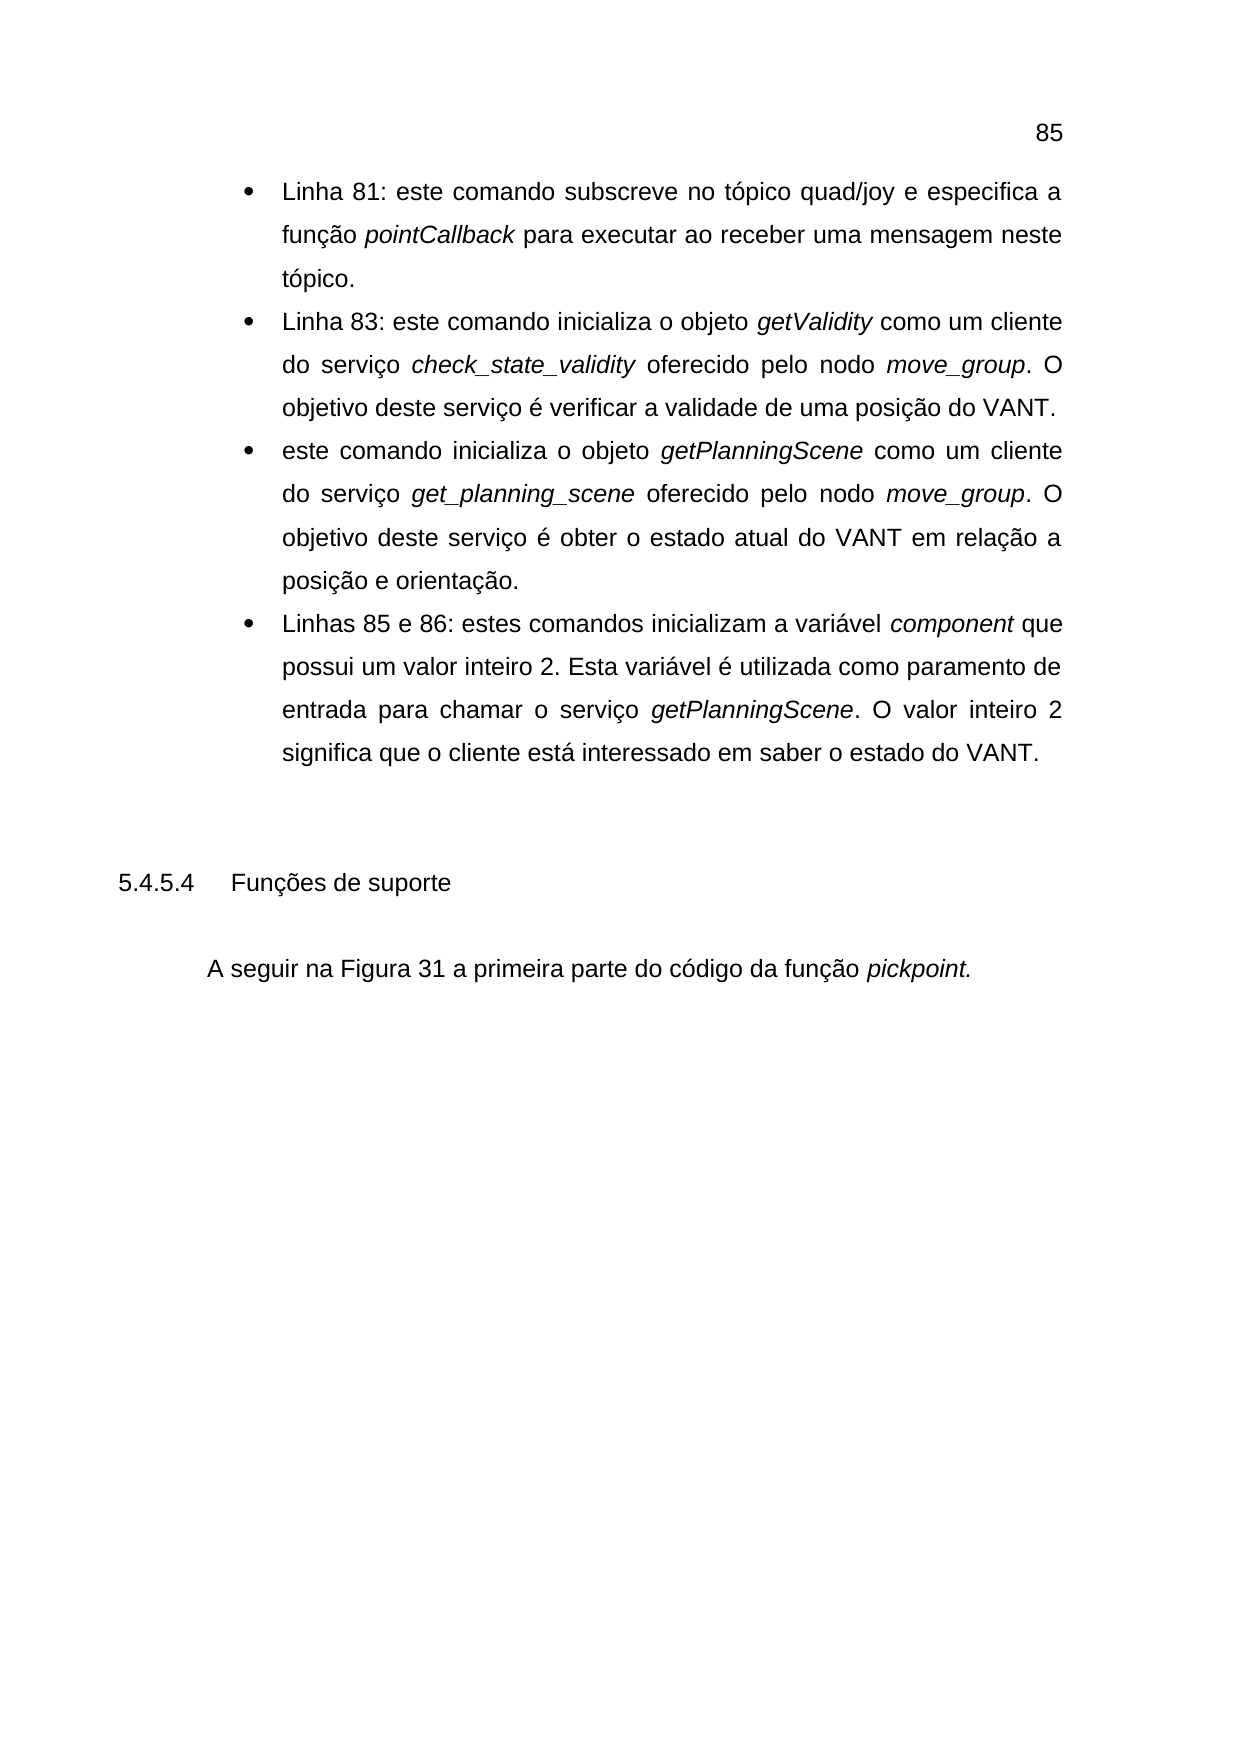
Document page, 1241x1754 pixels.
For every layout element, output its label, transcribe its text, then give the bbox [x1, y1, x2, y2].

list Linha 83: este comando inicializa o objeto getValidity como um cliente do serviço check_state_validity oferecido pelo nodo move_group. O objetivo deste serviço é verificar a validade de uma posição do VANT. [244, 307, 1063, 422]
list este comando inicializa o objeto getPlanningScene como um cliente do serviço get_planning_scene oferecido pelo nodo move_group. O objetivo deste serviço é obter o estado atual do VANT em relação a posição e orientação. [244, 436, 1063, 594]
list Linha 81: este comando subscreve no tópico quad/joy e especifica a função pointCallback para executar ao receber uma mensagem neste tópico. [244, 177, 1063, 292]
subtitle Funções de suporte [118, 868, 1063, 896]
text A seguir na Figura 31 a primeira parte do código da função pickpoint. [118, 954, 1063, 983]
list Linhas 85 e 86: estes comandos inicializam a variável component que possui um valor inteiro 2. Esta variável é utilizada como paramento de entrada para chamar o serviço getPlanningScene. O valor inteiro 2 significa que o cliente está interessado em saber o estado do VANT. [244, 609, 1063, 767]
